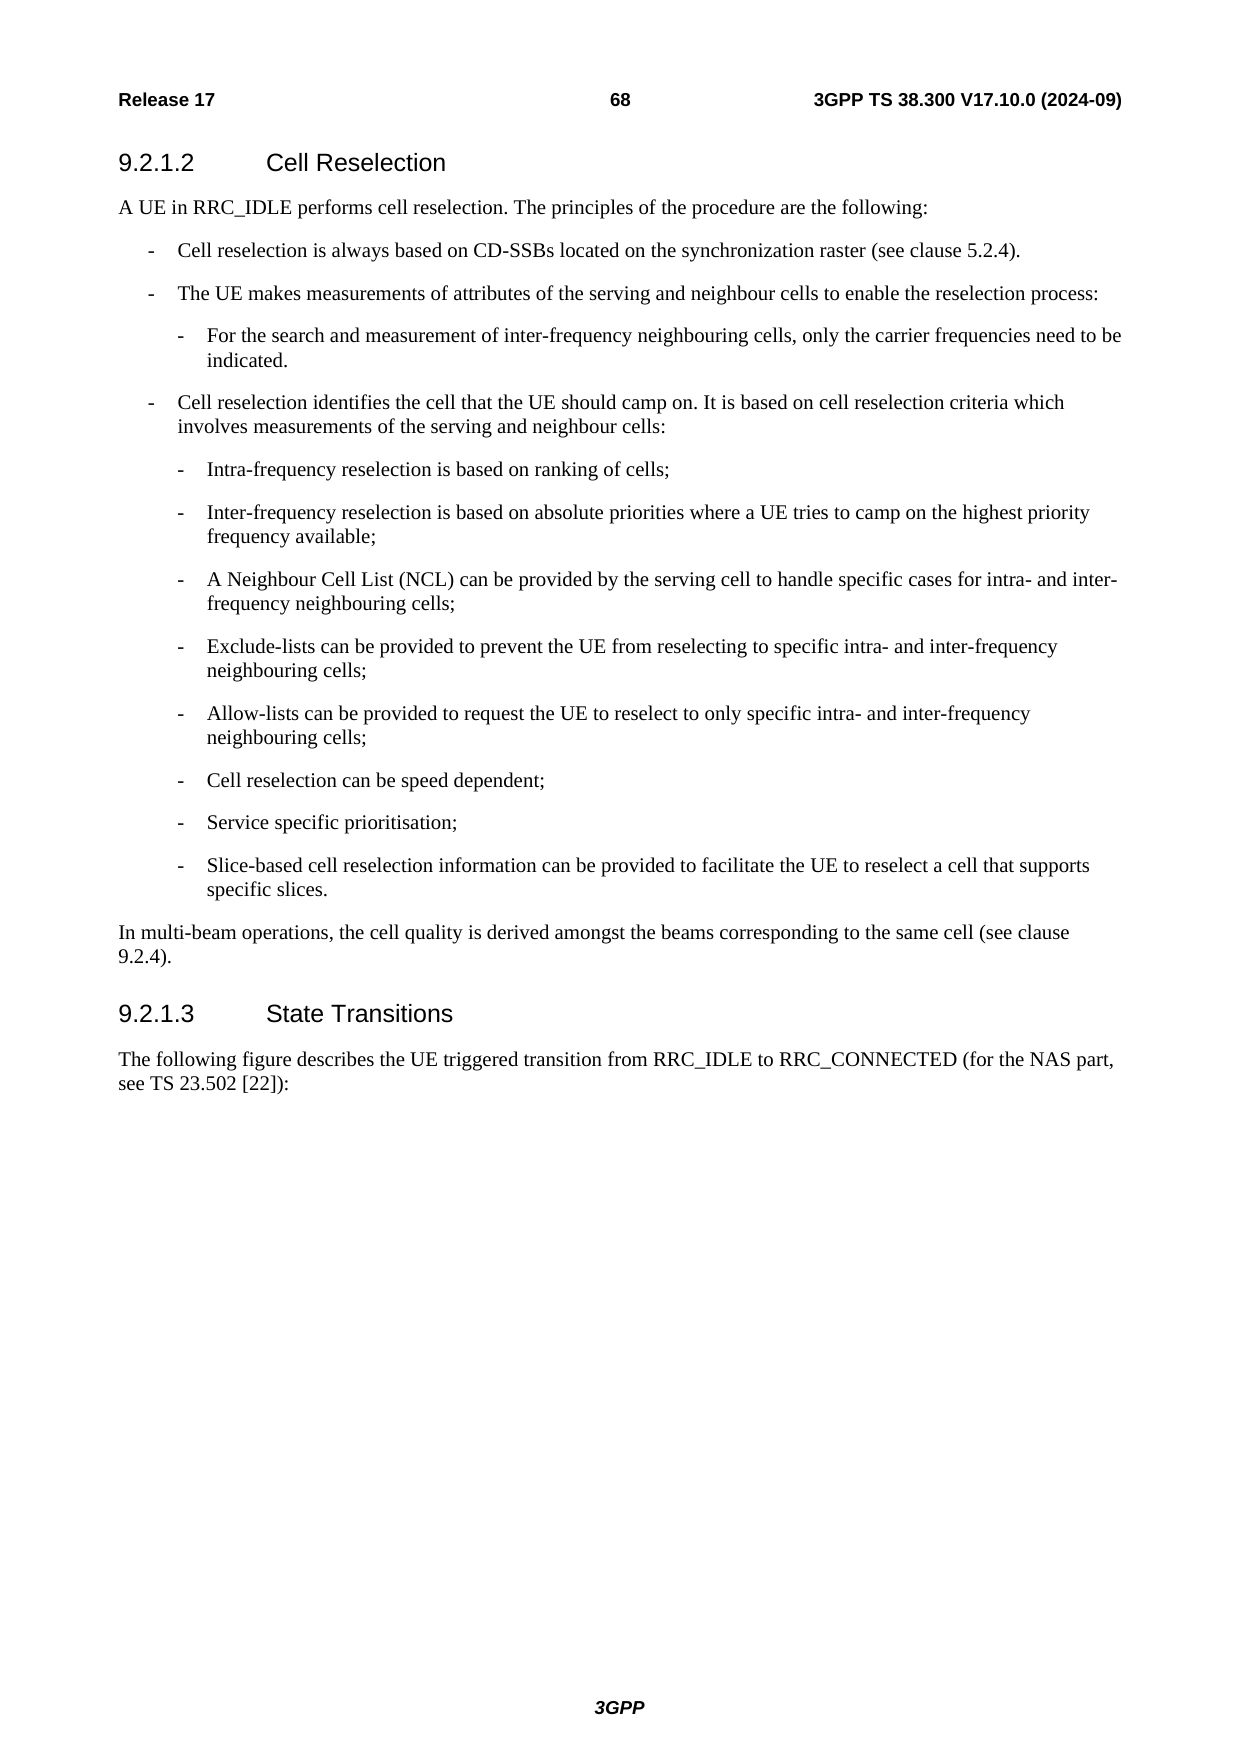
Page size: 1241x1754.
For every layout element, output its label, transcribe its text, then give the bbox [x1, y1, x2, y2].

text - Allow-lists can be provided to request the UE to reselect to only specific intra- and inter-frequency neighbouring cells; [177, 701, 1122, 749]
text - Cell reselection identifies the cell that the UE should camp on. It is based on cell reselection criteria which involves measurements of the serving and neighbour cells: [148, 390, 1122, 438]
text - Cell reselection is always based on CD-SSBs located on the synchronization raster (see clause 5.2.4). [148, 238, 1122, 262]
text - Intra-frequency reselection is based on ranking of cells; [177, 457, 1122, 481]
subtitle 9.2.1.3 State Transitions [118, 999, 1122, 1028]
text A UE in RRC_IDLE performs cell reselection. The principles of the procedure are the following: [118, 195, 1122, 219]
text - For the search and measurement of inter-frequency neighbouring cells, only the carrier frequencies need to be indicated. [177, 323, 1122, 372]
text - Exclude-lists can be provided to prevent the UE from reselecting to specific intra- and inter-frequency neighbouring cells; [177, 634, 1122, 682]
text - Inter-frequency reselection is based on absolute priorities where a UE tries to camp on the highest priority frequency available; [177, 500, 1122, 548]
text - Service specific prioritisation; [177, 810, 1122, 834]
text In multi-beam operations, the cell quality is derived amongst the beams corresponding to the same cell (see clause 9.2.4). [118, 920, 1122, 968]
text - A Neighbour Cell List (NCL) can be provided by the serving cell to handle specific cases for intra- and inter-frequency neighbouring cells; [177, 567, 1122, 615]
text - The UE makes measurements of attributes of the serving and neighbour cells to enable the reselection process: [148, 281, 1122, 305]
subtitle 9.2.1.2 Cell Reselection [118, 147, 1122, 176]
text - Cell reselection can be speed dependent; [177, 767, 1122, 792]
text The following figure describes the UE triggered transition from RRC_IDLE to RRC_CONNECTED (for the NAS part, see TS 23.502 [22]): [118, 1047, 1122, 1095]
text - Slice-based cell reselection information can be provided to facilitate the UE to reselect a cell that supports specific slices. [177, 853, 1122, 901]
